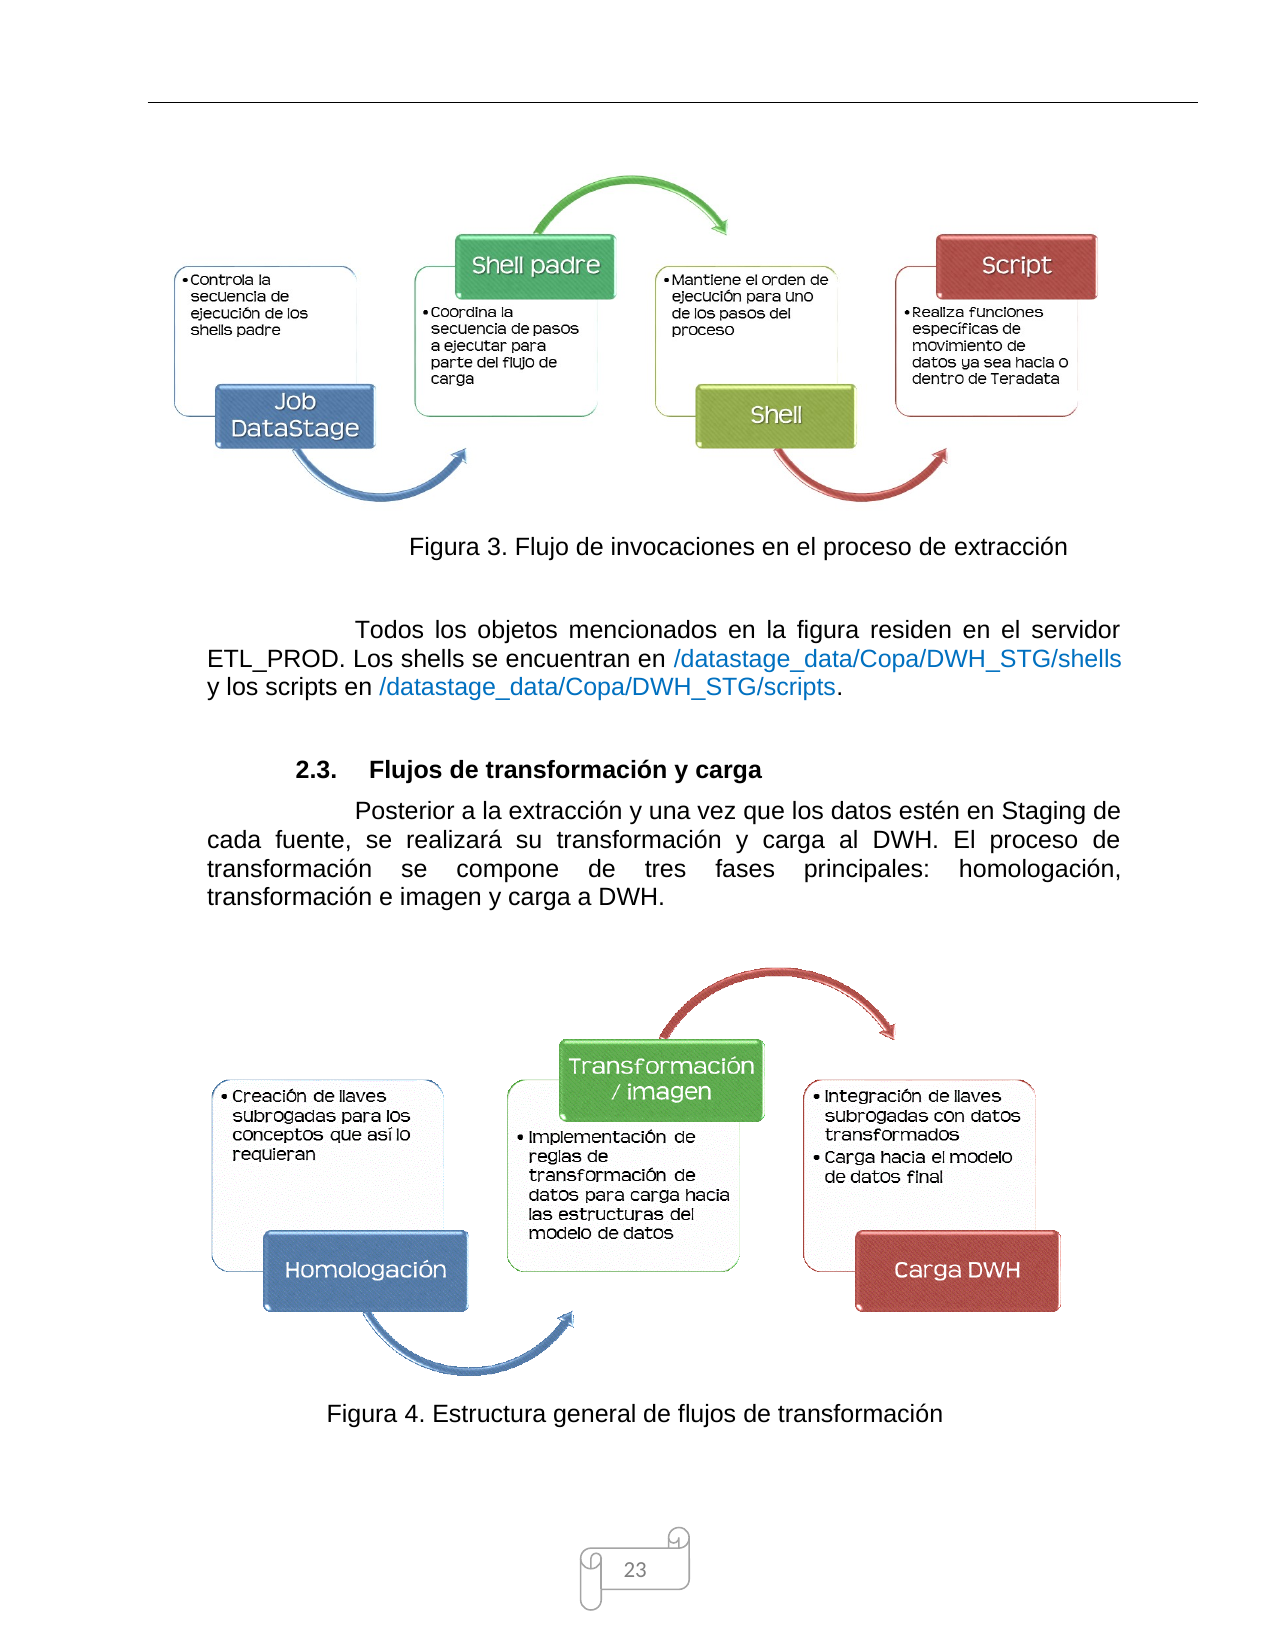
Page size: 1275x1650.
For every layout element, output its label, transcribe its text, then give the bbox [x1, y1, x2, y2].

text Figura 3. Flujo de invocaciones en el proceso de extracción [207, 532, 1122, 561]
text Posterior a la extracción y una vez que los datos estén en Staging de cada fuente, se realizará su transformación y carga al DWH. El proceso de transformación se compone de tres fases principales: homologación, transformación e imagen y carga a DWH. [207, 796, 1122, 911]
text Figura 4. Estructura general de flujos de transformación [148, 1399, 1122, 1428]
text Todos los objetos mencionados en la figura residen en el servidor ETL_PROD. Los shells se encuentran en /datastage_data/Copa/DWH_STG/shells y los scripts en /datastage_data/Copa/DWH_STG/scripts. [207, 615, 1122, 701]
picture [171, 162, 1099, 520]
picture [208, 964, 1062, 1387]
subtitle Flujos de transformación y carga [148, 755, 1122, 783]
